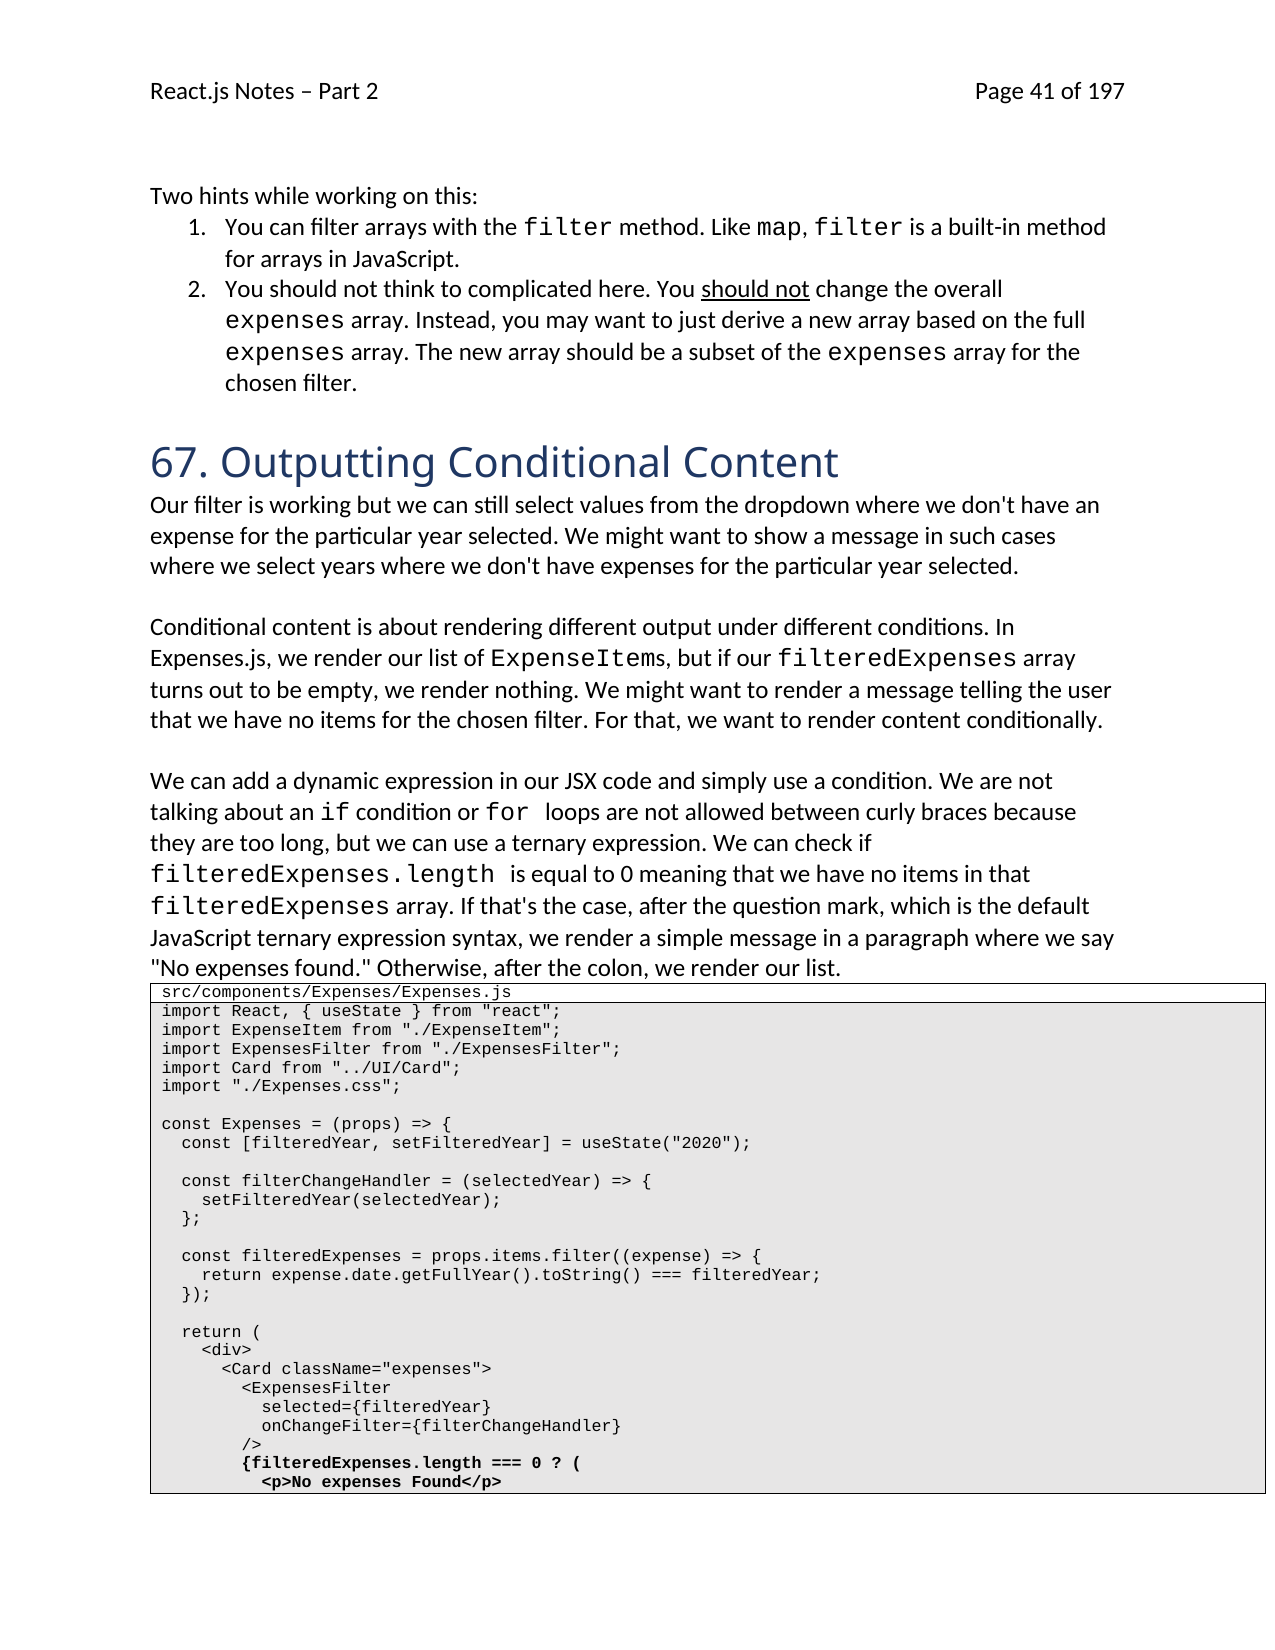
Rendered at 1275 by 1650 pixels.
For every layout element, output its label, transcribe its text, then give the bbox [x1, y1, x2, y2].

list You can filter arrays with the filter method. Like map, filter is a built-in method for arrays in JavaScript. [187, 211, 1125, 273]
list You should not think to complicated here. You should not change the overall expenses array. Instead, you may want to just derive a new array based on the full expenses array. The new array should be a subset of the expenses array for the chosen filter. [187, 273, 1125, 398]
text Conditional content is about rendering different output under different conditions. In Expenses.js, we render our list of ExpenseItems, but if our filteredExpenses array turns out to be empty, we render nothing. We might want to render a message telling the user that we have no items for the chosen filter. For that, we want to render content conditionally. [150, 611, 1125, 735]
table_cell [151, 1003, 1265, 1493]
text We can add a dynamic expression in our JSX code and simply use a condition. We are not talking about an if condition or for loops are not allowed between curly braces because they are too long, but we can use a ternary expression. We can check if filteredExpenses.length is equal to 0 meaning that we have no items in that filteredExpenses array. If that's the case, after the question mark, which is the default JavaScript ternary expression syntax, we render a simple message in a paragraph where we say "No expenses found." Otherwise, after the colon, we render our list. [150, 765, 1125, 983]
subtitle 67. Outputting Conditional Content [150, 433, 1125, 489]
text Two hints while working on this: [150, 181, 1125, 211]
text Our filter is working but we can still select values from the dropdown where we don't have an expense for the particular year selected. We might want to show a message in such cases where we select years where we don't have expenses for the particular year selected. [150, 489, 1125, 581]
table_header src/components/Expenses/Expenses.js [151, 984, 1265, 1002]
